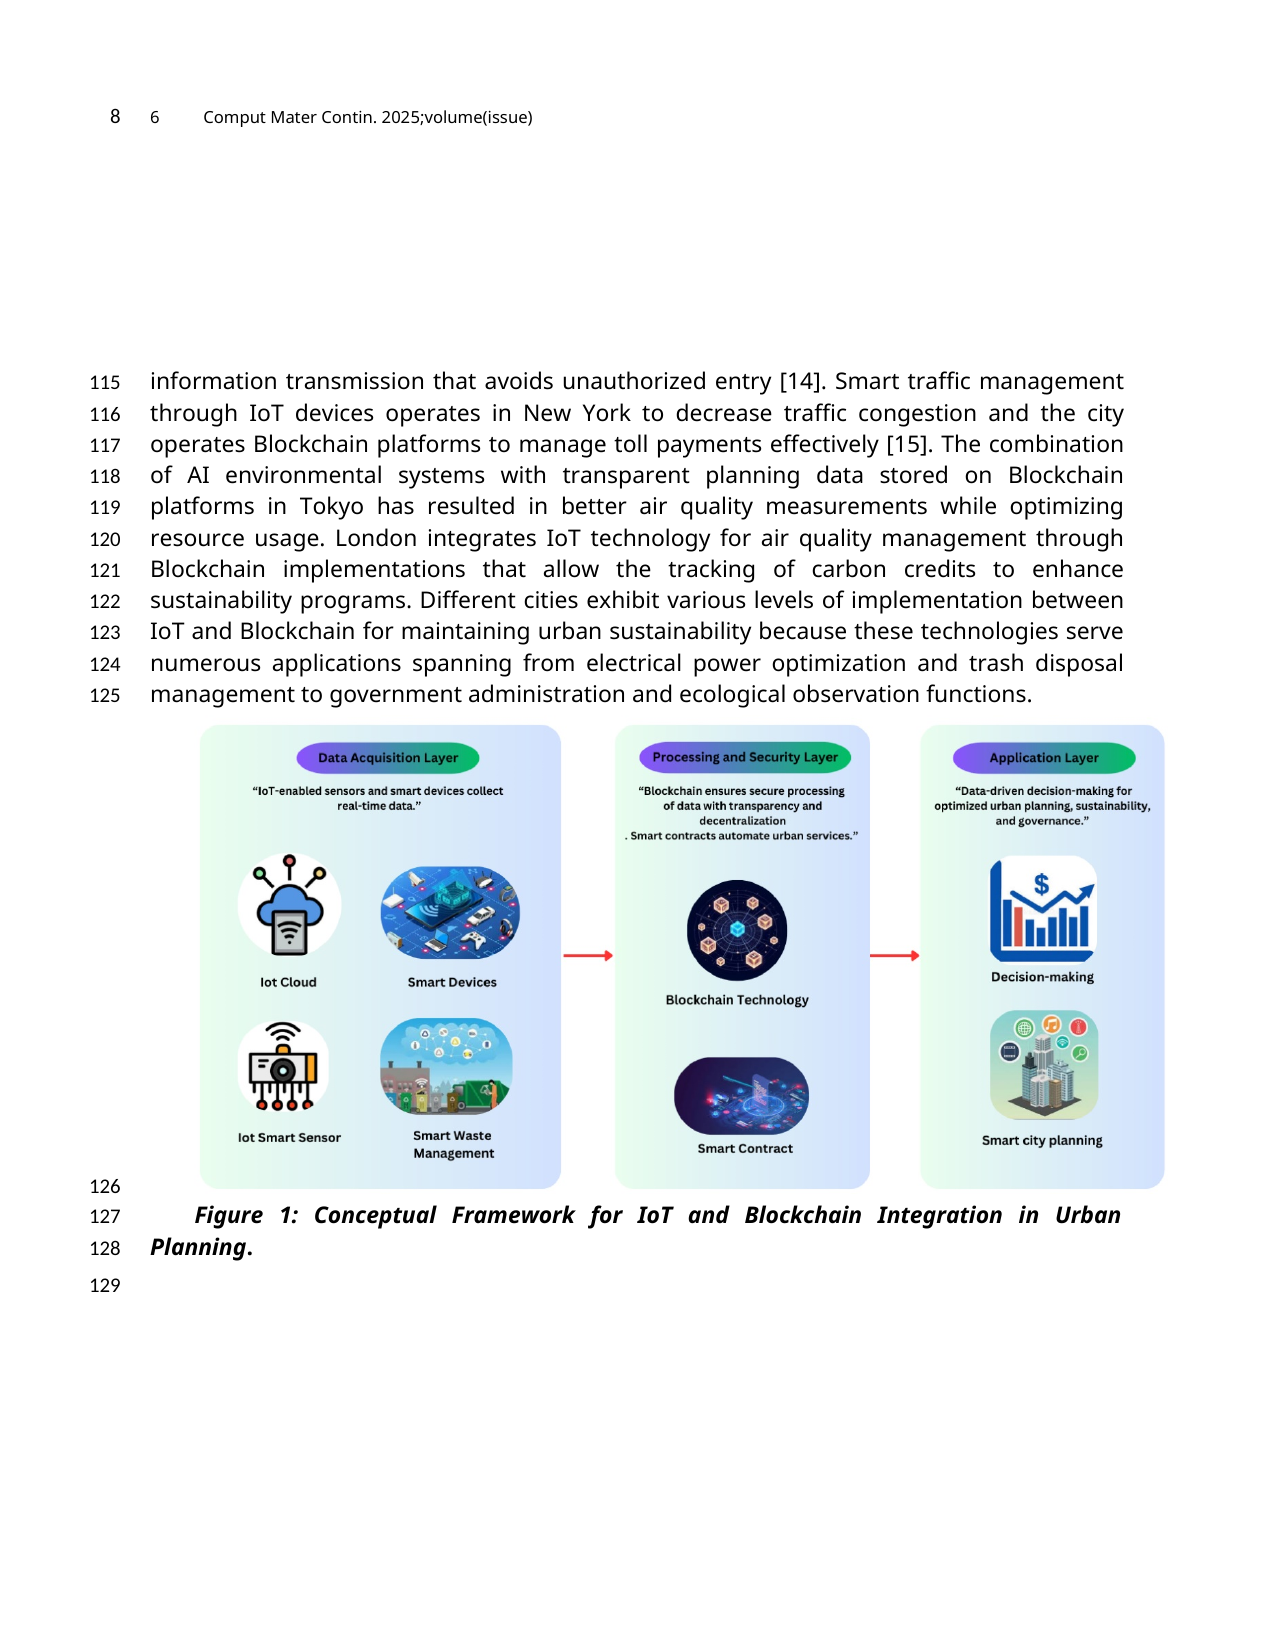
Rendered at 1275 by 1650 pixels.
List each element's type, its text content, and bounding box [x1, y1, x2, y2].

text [150, 365, 1125, 709]
text Figure 1: Conceptual Framework for IoT and Blockchain Integration in Urban Planning. [150, 1199, 1125, 1262]
picture [194, 715, 1170, 1194]
